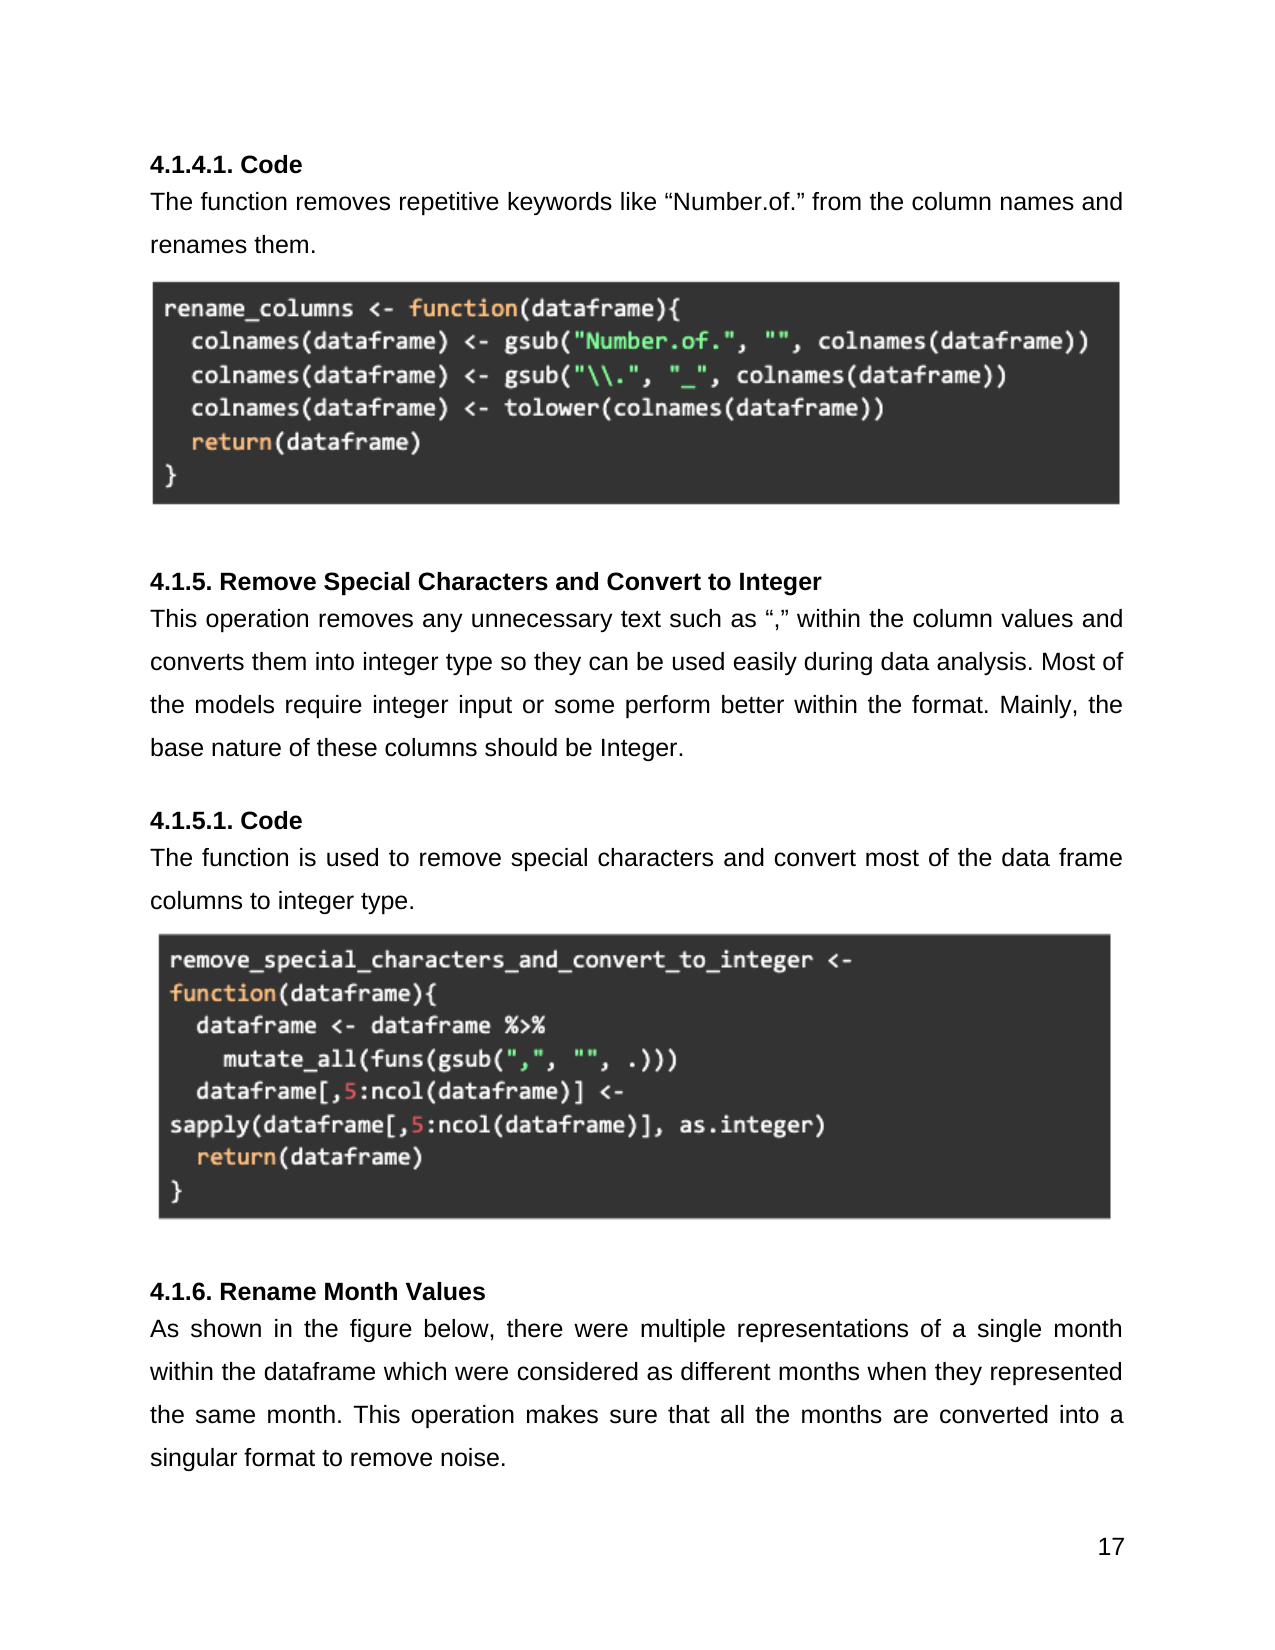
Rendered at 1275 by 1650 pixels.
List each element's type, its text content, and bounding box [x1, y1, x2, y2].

subtitle 4.1.4.1. Code [150, 150, 1125, 179]
text As shown in the figure below, there were multiple representations of a single month within the dataframe which were considered as different months when they represented the same month. This operation makes sure that all the months are converted into a singular format to remove noise. [150, 1314, 1125, 1472]
text The function is used to remove special characters and convert most of the data frame columns to integer type. [150, 843, 1125, 914]
picture [150, 273, 1125, 520]
subtitle 4.1.5.1. Code [150, 806, 1125, 834]
picture [150, 928, 1125, 1229]
text The function removes repetitive keywords like “Number.of.” from the column names and renames them. [150, 187, 1125, 259]
subtitle 4.1.6. Rename Month Values [150, 1277, 1125, 1305]
text This operation removes any unnecessary text such as “,” within the column values and converts them into integer type so they can be used easily during data analysis. Most of the models require integer input or some perform better within the format. Mainly, the base nature of these columns should be Integer. [150, 604, 1125, 762]
subtitle 4.1.5. Remove Special Characters and Convert to Integer [150, 567, 1125, 596]
